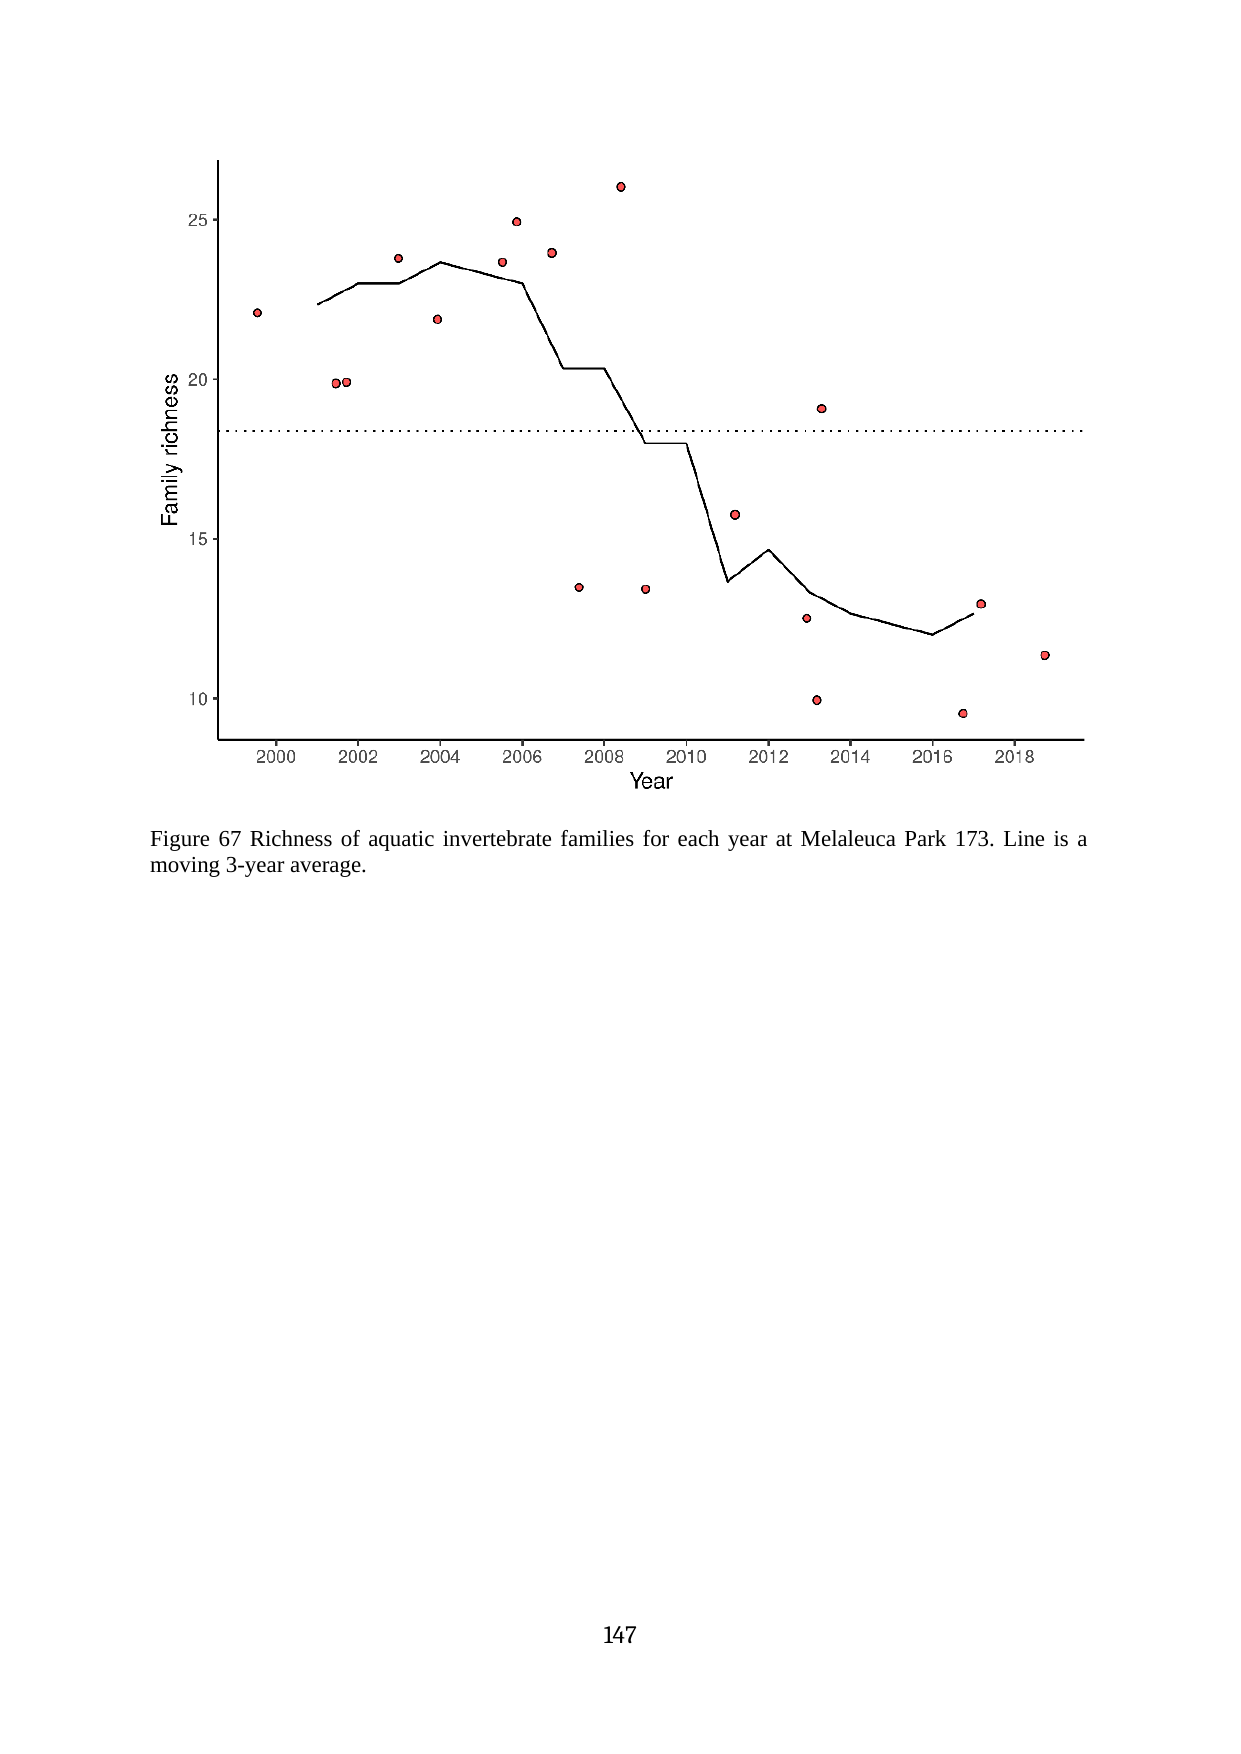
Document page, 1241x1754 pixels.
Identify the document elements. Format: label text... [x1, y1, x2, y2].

picture [150, 150, 1095, 804]
text Figure 67 Richness of aquatic invertebrate families for each year at Melaleuca Park 173. Line is a moving 3-year average. [150, 824, 1090, 877]
